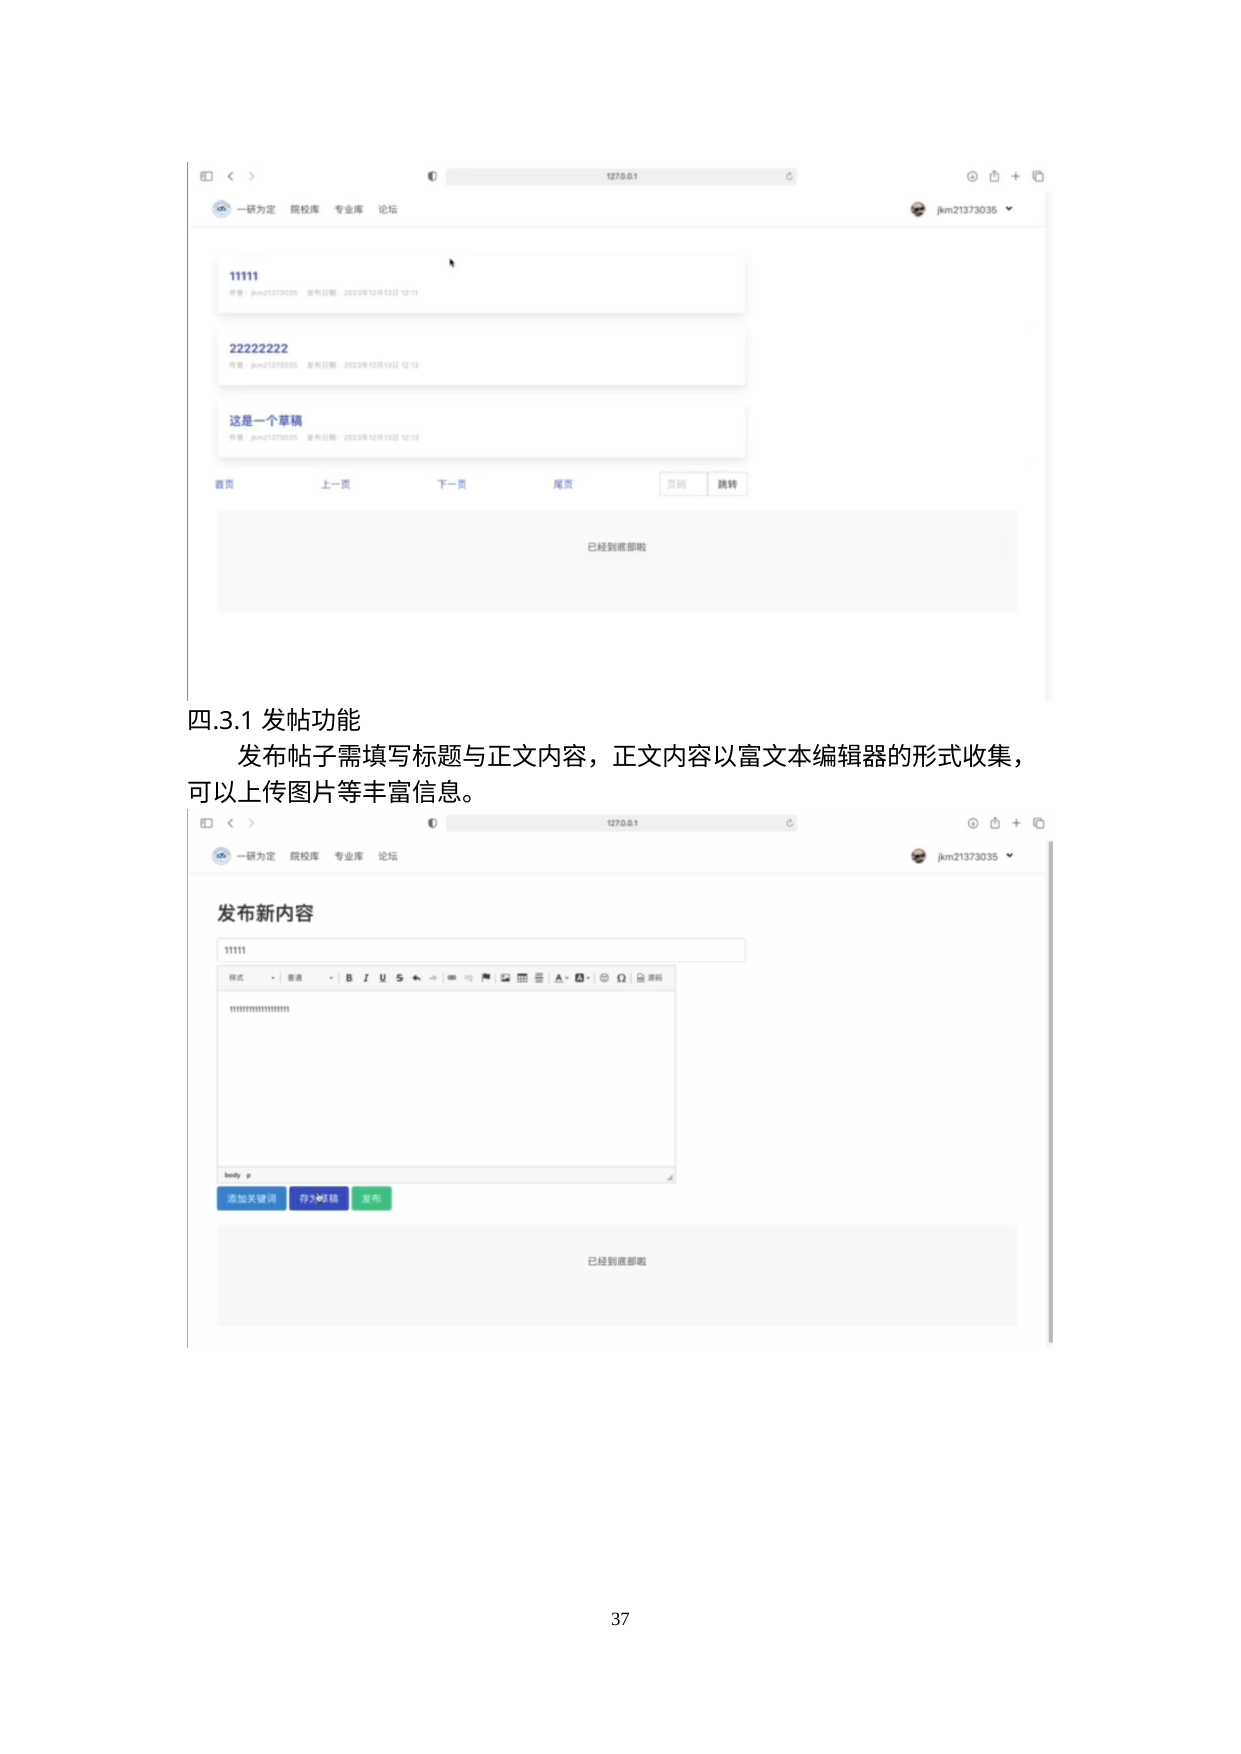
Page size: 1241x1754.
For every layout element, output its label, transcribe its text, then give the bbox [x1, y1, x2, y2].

picture [187, 809, 1053, 1348]
picture [187, 162, 1053, 701]
text 发布帖子需填写标题与正文内容，正文内容以富文本编辑器的形式收集，可以上传图片等丰富信息。 [187, 737, 1053, 809]
subtitle 发帖功能 [187, 701, 1053, 737]
